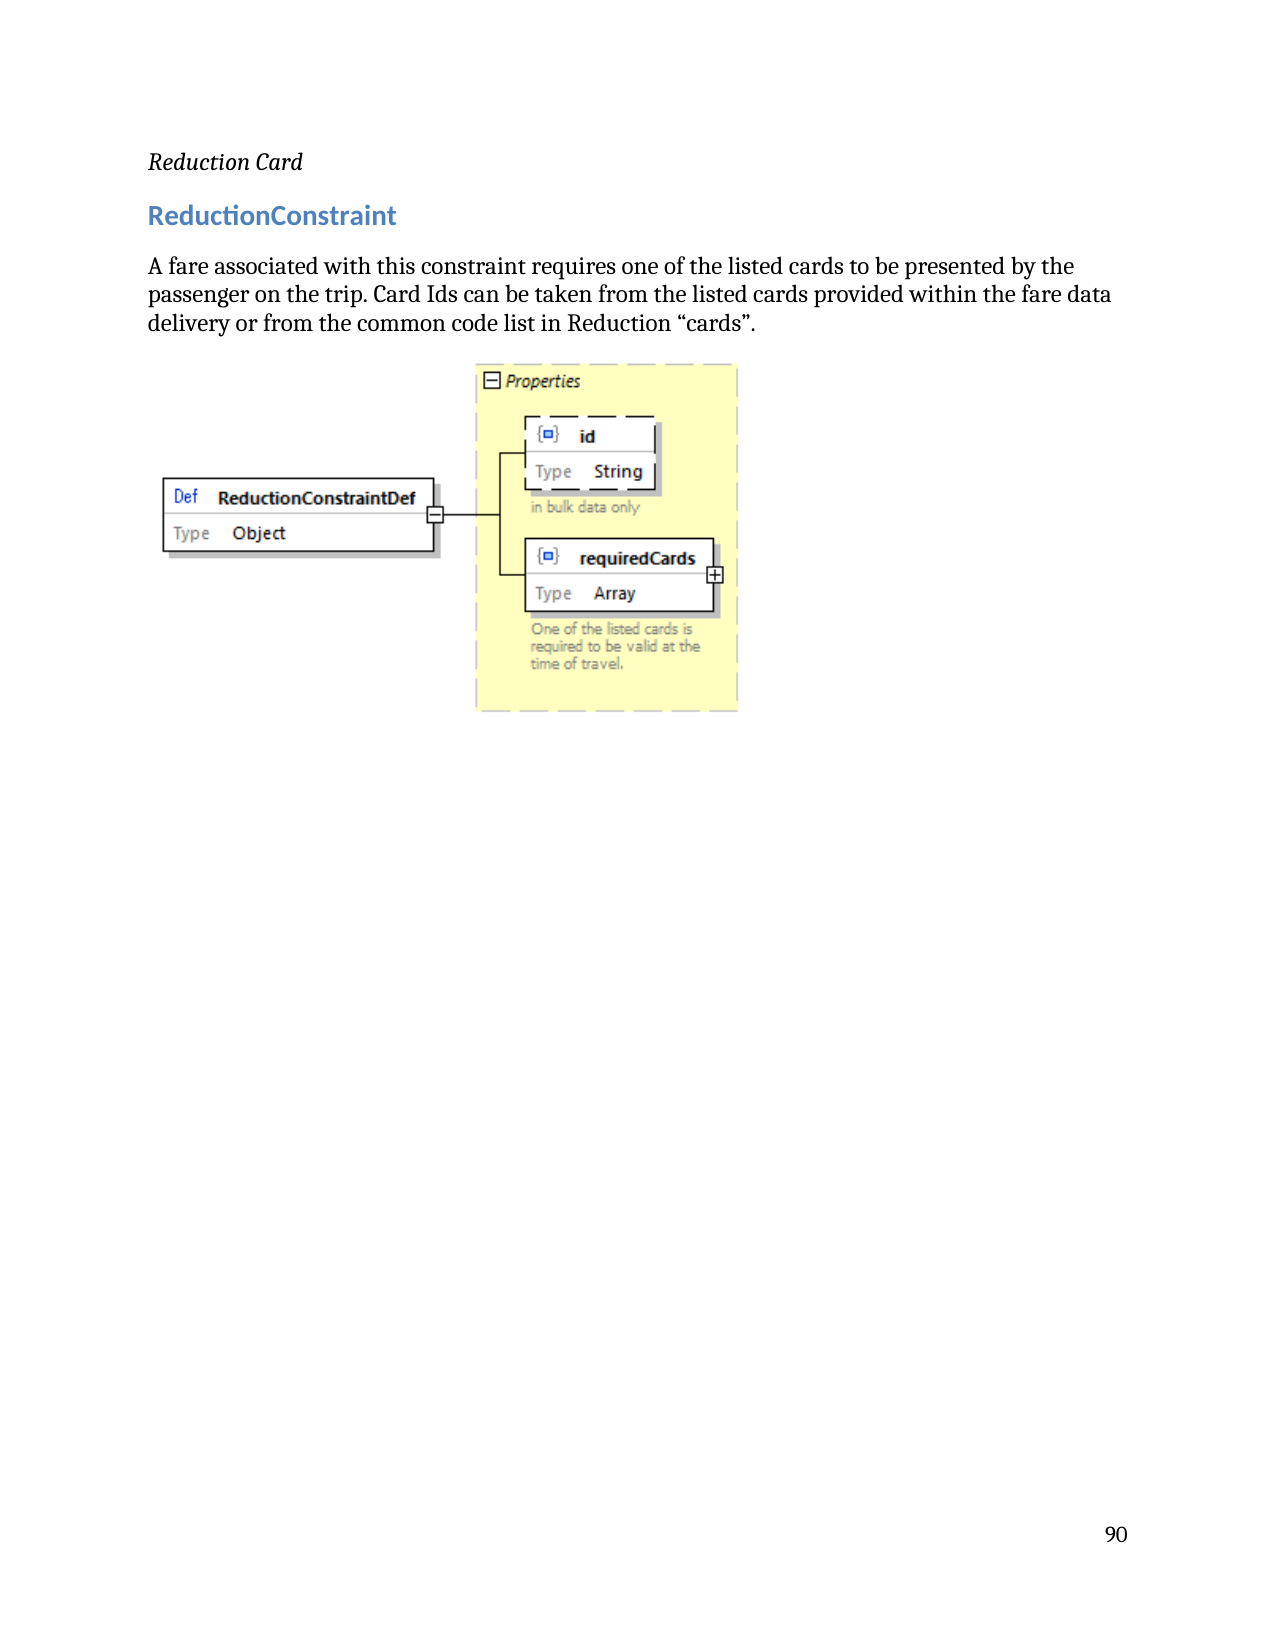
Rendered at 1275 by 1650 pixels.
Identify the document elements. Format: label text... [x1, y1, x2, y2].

picture [147, 356, 754, 720]
subtitle ReductionConstraint [148, 197, 1127, 233]
text A fare associated with this constraint requires one of the listed cards to be presented by the passenger on the trip. Card Ids can be taken from the listed cards provided within the fare data delivery or from the common code list in Reduction “cards”. [148, 252, 1127, 338]
text Reduction Card [148, 148, 1127, 176]
